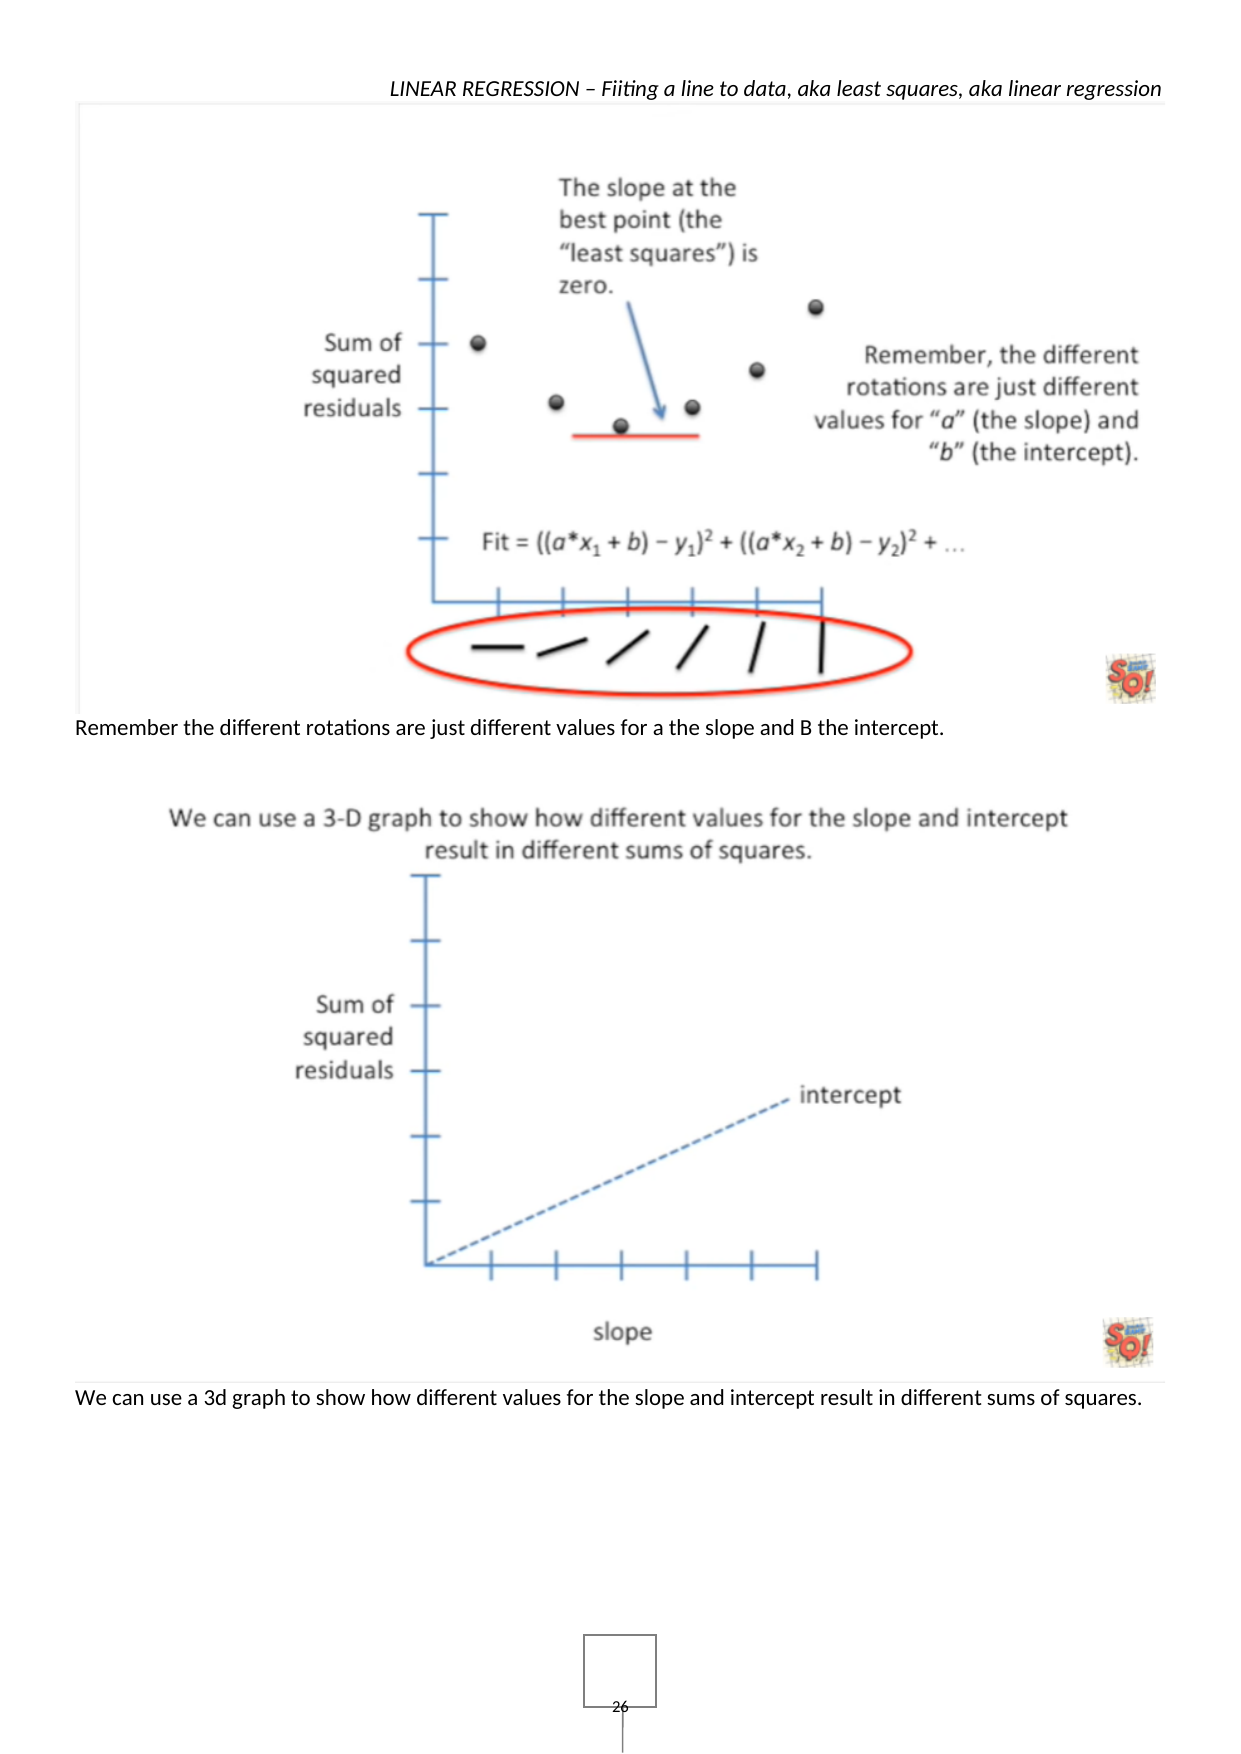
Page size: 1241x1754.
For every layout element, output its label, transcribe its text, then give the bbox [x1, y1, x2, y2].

text Remember the different rotations are just different values for a the slope and B the intercept. [75, 714, 1165, 741]
picture [75, 101, 1166, 714]
picture [75, 769, 1166, 1383]
text We can use a 3d graph to show how different values for the slope and intercept result in different sums of squares. [75, 1383, 1165, 1411]
